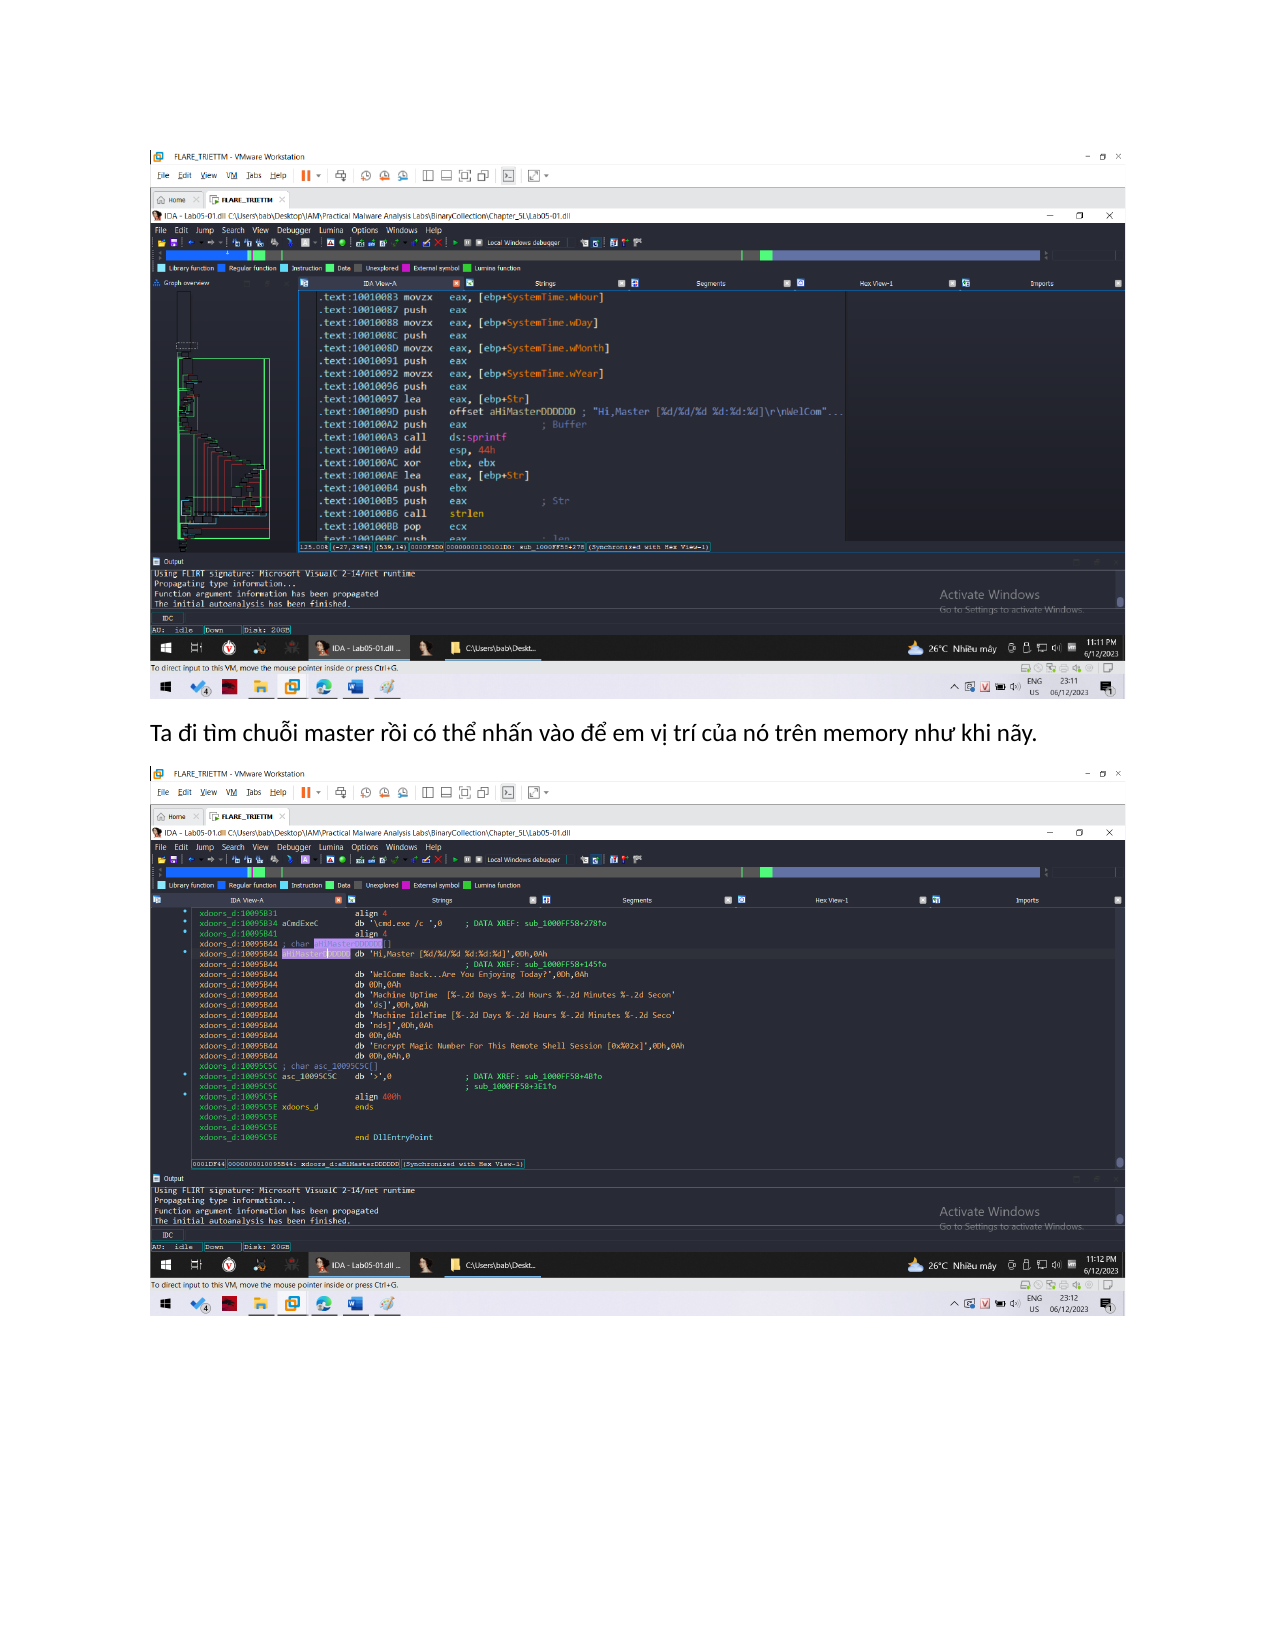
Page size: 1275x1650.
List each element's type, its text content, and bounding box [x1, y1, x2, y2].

text Ta đi tìm chuỗi master rồi có thể nhấn vào để em vị trí của nó trên memory như khi nãy. [150, 717, 1125, 748]
picture [150, 766, 1125, 1316]
picture [150, 150, 1125, 699]
